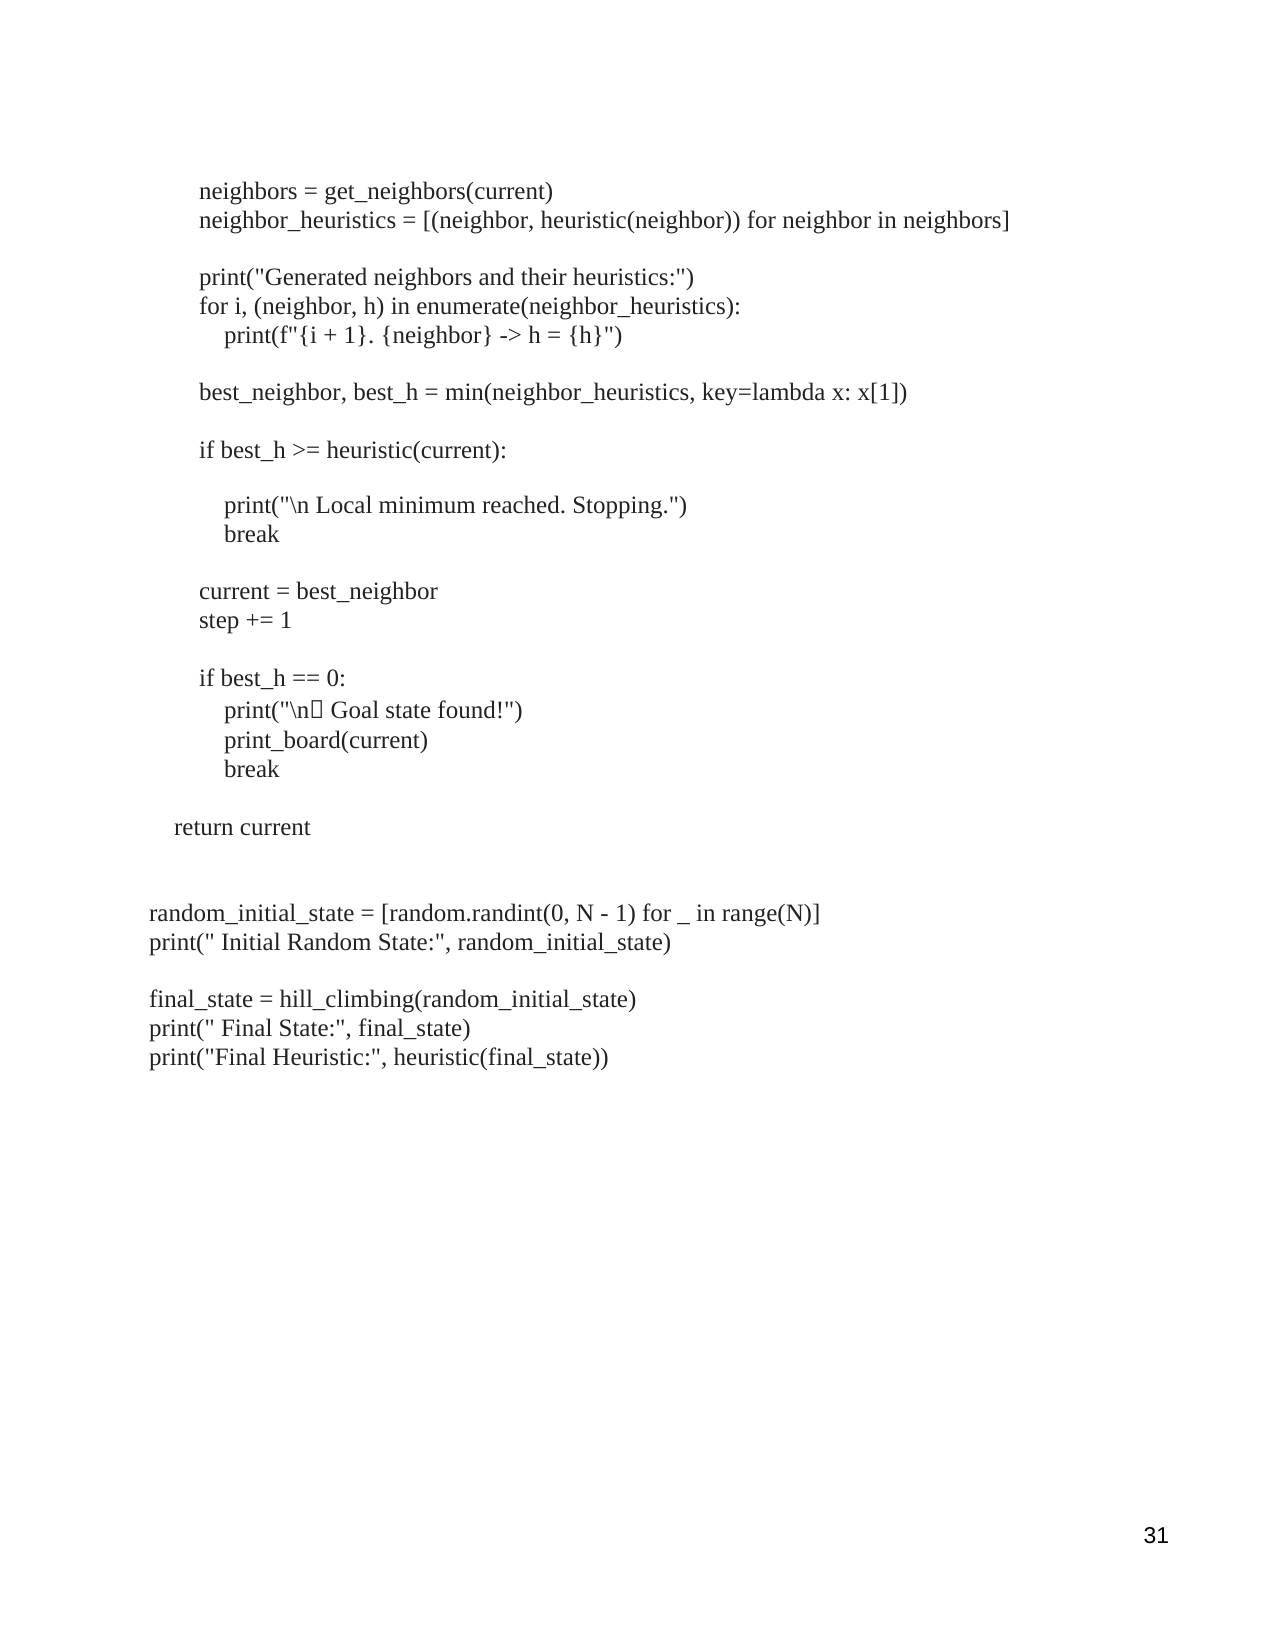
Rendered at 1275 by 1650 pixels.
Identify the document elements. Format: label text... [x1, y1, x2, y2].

text if best_h == 0: [149, 663, 1169, 691]
text if best_h >= heuristic(current): [149, 435, 1169, 464]
text random_initial_state = [random.randint(0, N - 1) for _ in range(N)] [149, 898, 1169, 927]
text final_state = hill_climbing(random_initial_state) [149, 984, 1169, 1013]
text neighbors = get_neighbors(current) [149, 176, 1169, 205]
text print("\n Local minimum reached. Stopping.") [149, 490, 1169, 519]
text print(f"{i + 1}. {neighbor} -> h = {h}") [149, 320, 1169, 349]
text print(" Initial Random State:", random_initial_state) [149, 927, 1169, 955]
text return current [149, 812, 1169, 840]
text print("Final Heuristic:", heuristic(final_state)) [149, 1042, 1169, 1070]
text for i, (neighbor, h) in enumerate(neighbor_heuristics): [149, 291, 1169, 320]
text print_board(current) [149, 725, 1169, 754]
text break [149, 519, 1169, 548]
text best_neighbor, best_h = min(neighbor_heuristics, key=lambda x: x[1]) [149, 377, 1169, 406]
text print("Generated neighbors and their heuristics:") [149, 262, 1169, 291]
text print("\n✅ Goal state found!") [149, 691, 1169, 725]
text break [149, 754, 1169, 783]
text neighbor_heuristics = [(neighbor, heuristic(neighbor)) for neighbor in neighbors] [149, 205, 1169, 234]
text step += 1 [149, 605, 1169, 634]
text current = best_neighbor [149, 576, 1169, 605]
text print(" Final State:", final_state) [149, 1013, 1169, 1042]
